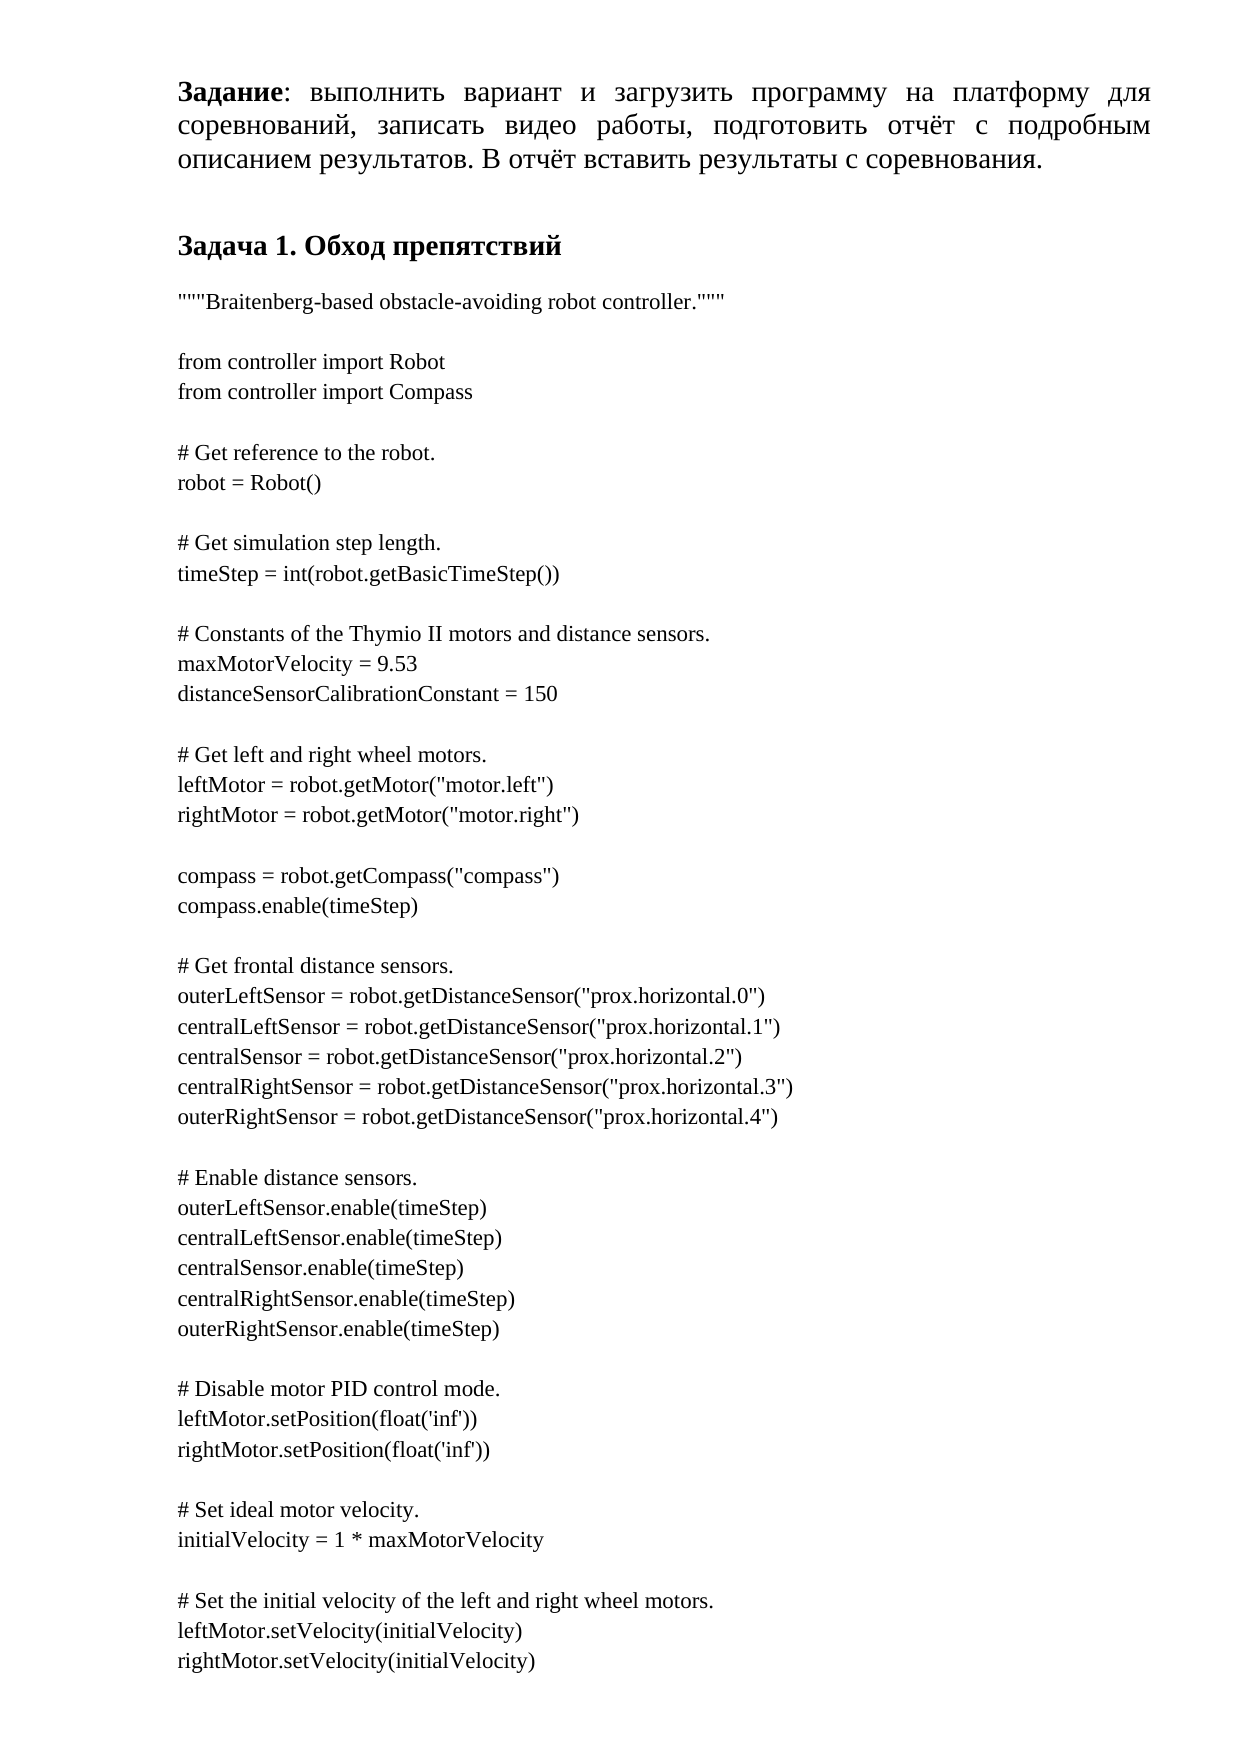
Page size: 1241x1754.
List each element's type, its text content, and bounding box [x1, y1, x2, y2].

text # Constants of the Thymio II motors and distance sensors. [177, 620, 1152, 646]
text initialVelocity = 1 * maxMotorVelocity [177, 1526, 1152, 1553]
text # Get reference to the robot. [177, 439, 1152, 465]
text leftMotor.setPosition(float('inf')) [177, 1405, 1152, 1432]
text centralRightSensor.enable(timeStep) [177, 1284, 1152, 1311]
text # Enable distance sensors. [177, 1164, 1152, 1190]
text rightMotor.setPosition(float('inf')) [177, 1436, 1152, 1462]
text outerRightSensor = robot.getDistanceSensor("prox.horizontal.4") [177, 1103, 1152, 1130]
text """Braitenberg-based obstacle-avoiding robot controller.""" [177, 288, 1152, 314]
text # Get frontal distance sensors. [177, 952, 1152, 979]
text outerRightSensor.enable(timeStep) [177, 1315, 1152, 1341]
text compass = robot.getCompass("compass") [177, 862, 1152, 888]
text centralSensor.enable(timeStep) [177, 1254, 1152, 1281]
text # Get simulation step length. [177, 529, 1152, 556]
text outerLeftSensor.enable(timeStep) [177, 1194, 1152, 1220]
text outerLeftSensor = robot.getDistanceSensor("prox.horizontal.0") [177, 982, 1152, 1009]
text centralLeftSensor.enable(timeStep) [177, 1224, 1152, 1251]
text # Set ideal motor velocity. [177, 1496, 1152, 1522]
text timeStep = int(robot.getBasicTimeStep()) [177, 559, 1152, 586]
text from controller import Robot [177, 348, 1152, 374]
text rightMotor = robot.getMotor("motor.right") [177, 801, 1152, 828]
text maxMotorVelocity = 9.53 [177, 650, 1152, 677]
text rightMotor.setVelocity(initialVelocity) [177, 1647, 1152, 1673]
text centralRightSensor = robot.getDistanceSensor("prox.horizontal.3") [177, 1073, 1152, 1099]
text # Get left and right wheel motors. [177, 741, 1152, 767]
text compass.enable(timeStep) [177, 892, 1152, 918]
text leftMotor = robot.getMotor("motor.left") [177, 771, 1152, 797]
text # Disable motor PID control mode. [177, 1375, 1152, 1402]
text centralLeftSensor = robot.getDistanceSensor("prox.horizontal.1") [177, 1013, 1152, 1039]
text leftMotor.setVelocity(initialVelocity) [177, 1617, 1152, 1643]
text Задача 1. Обход препятствий [177, 228, 1152, 262]
text Задание: выполнить вариант и загрузить программу на платформу для соревнований, записать видео работы, подготовить отчёт с подробным описанием результатов. В отчёт вставить результаты с соревнования. [177, 74, 1152, 174]
text distanceSensorCalibrationConstant = 150 [177, 680, 1152, 707]
text centralSensor = robot.getDistanceSensor("prox.horizontal.2") [177, 1043, 1152, 1069]
text # Set the initial velocity of the left and right wheel motors. [177, 1587, 1152, 1613]
text from controller import Compass [177, 378, 1152, 405]
text robot = Robot() [177, 469, 1152, 495]
